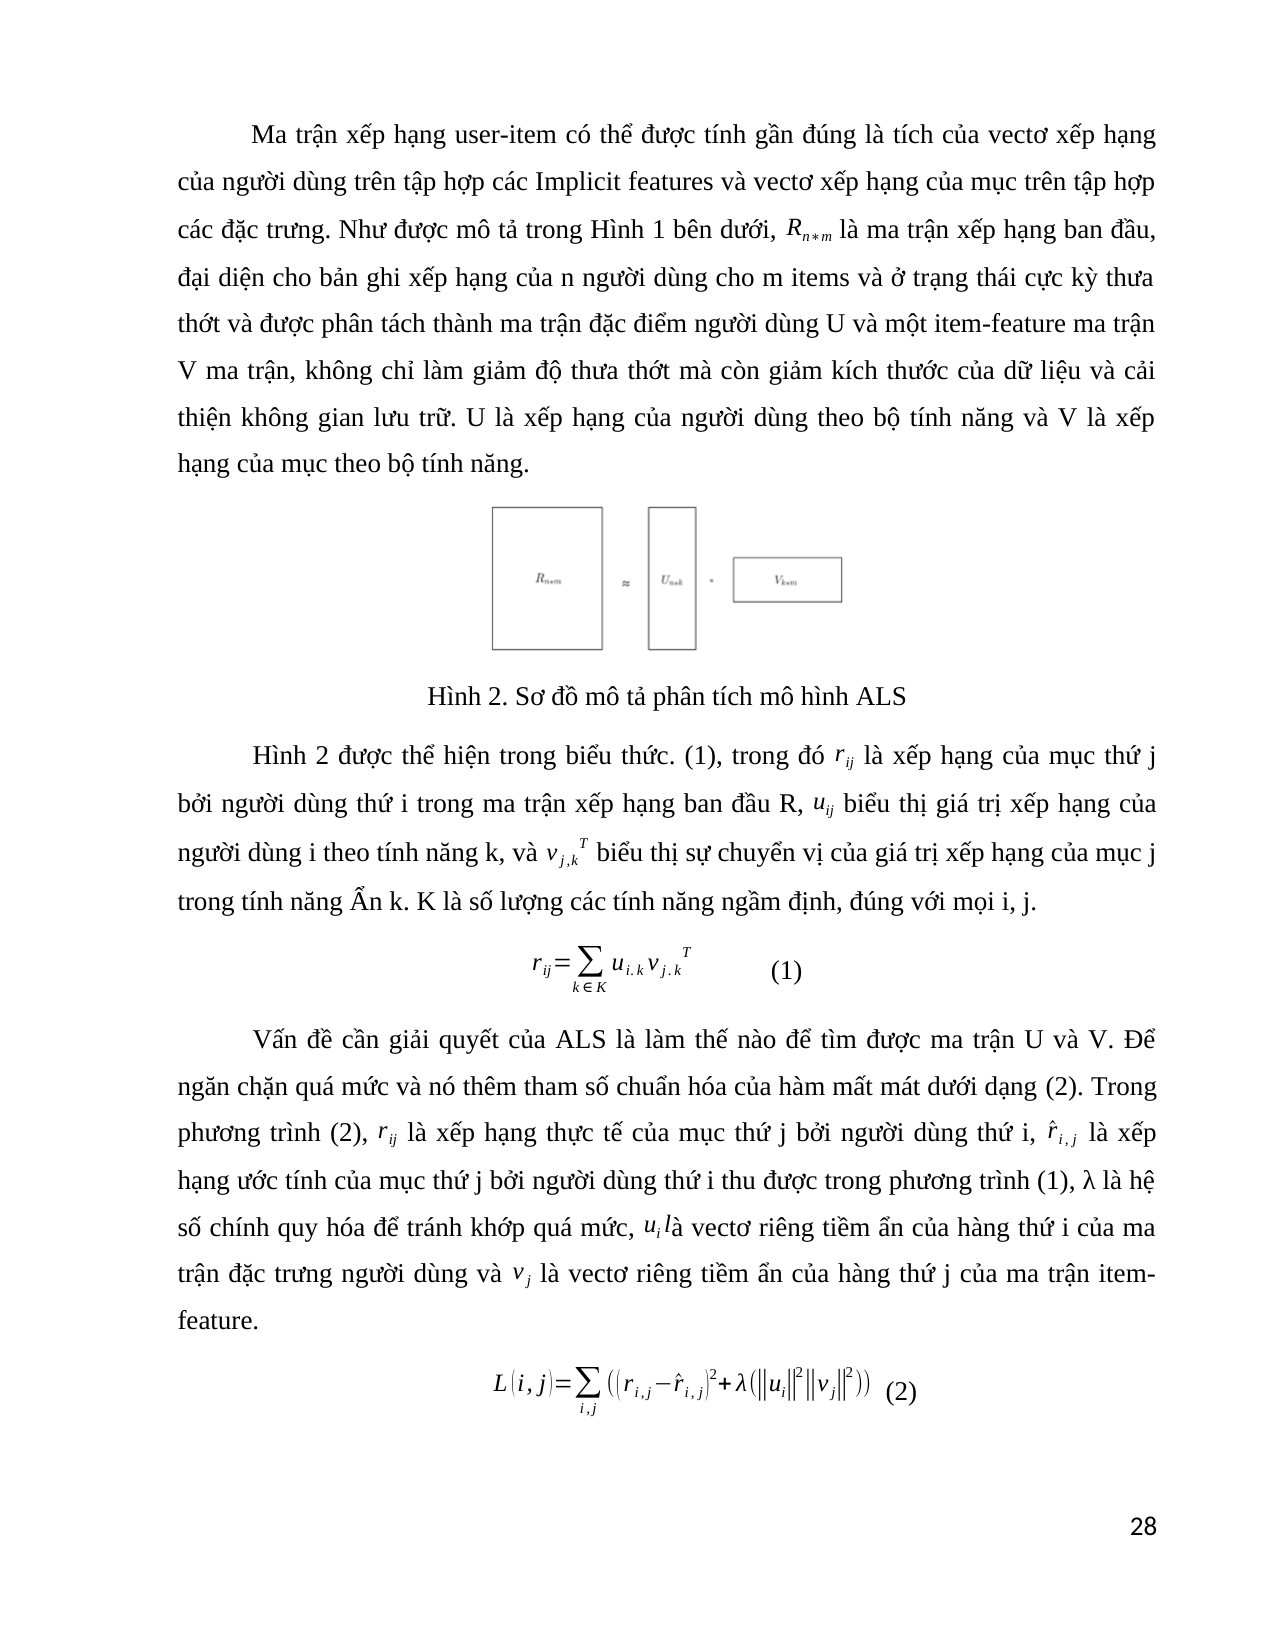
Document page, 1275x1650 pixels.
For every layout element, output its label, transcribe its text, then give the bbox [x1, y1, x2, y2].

text Vấn đề cần giải quyết của ALS là làm thế nào để tìm được ma trận U và V. Để ngăn chặn quá mức và nó thêm tham số chuẩn hóa của hàm mất mát dưới dạng (2). Trong phương trình (2), là xếp hạng thực tế của mục thứ j bởi người dùng thứ i, là xếp hạng ước tính của mục thứ j bởi người dùng thứ i thu được trong phương trình (1), λ là hệ số chính quy hóa để tránh khớp quá mức, à vectơ riêng tiềm ẩn của hàng thứ i của ma trận đặc trưng người dùng và là vectơ riêng tiềm ẩn của hàng thứ j của ma trận item-feature. [177, 1023, 1157, 1336]
text Hình 2 được thể hiện trong biểu thức. (1), trong đó là xếp hạng của mục thứ j bởi người dùng thứ i trong ma trận xếp hạng ban đầu R, biểu thị giá trị xếp hạng của người dùng i theo tính năng k, và biểu thị sự chuyển vị của giá trị xếp hạng của mục j trong tính năng Ẩn k. K là số lượng các tính năng ngầm định, đúng với mọi i, j. [177, 739, 1157, 916]
text Ma trận xếp hạng user-item có thể được tính gần đúng là tích của vectơ xếp hạng của người dùng trên tập hợp các Implicit features và vectơ xếp hạng của mục trên tập hợp các đặc trưng. Như được mô tả trong Hình 1 bên dưới, là ma trận xếp hạng ban đầu, đại diện cho bản ghi xếp hạng của n người dùng cho m items và ở trạng thái cực kỳ thưa thớt và được phân tách thành ma trận đặc điểm người dùng U và một item-feature ma trận V ma trận, không chỉ làm giảm độ thưa thớt mà còn giảm kích thước của dữ liệu và cải thiện không gian lưu trữ. U là xếp hạng của người dùng theo bộ tính năng và V là xếp hạng của mục theo bộ tính năng. [177, 118, 1157, 479]
text Hình 2. Sơ đồ mô tả phân tích mô hình ALS [177, 680, 1157, 711]
picture [491, 506, 843, 651]
text (2) [177, 1363, 1157, 1417]
text (1) [177, 944, 1157, 995]
